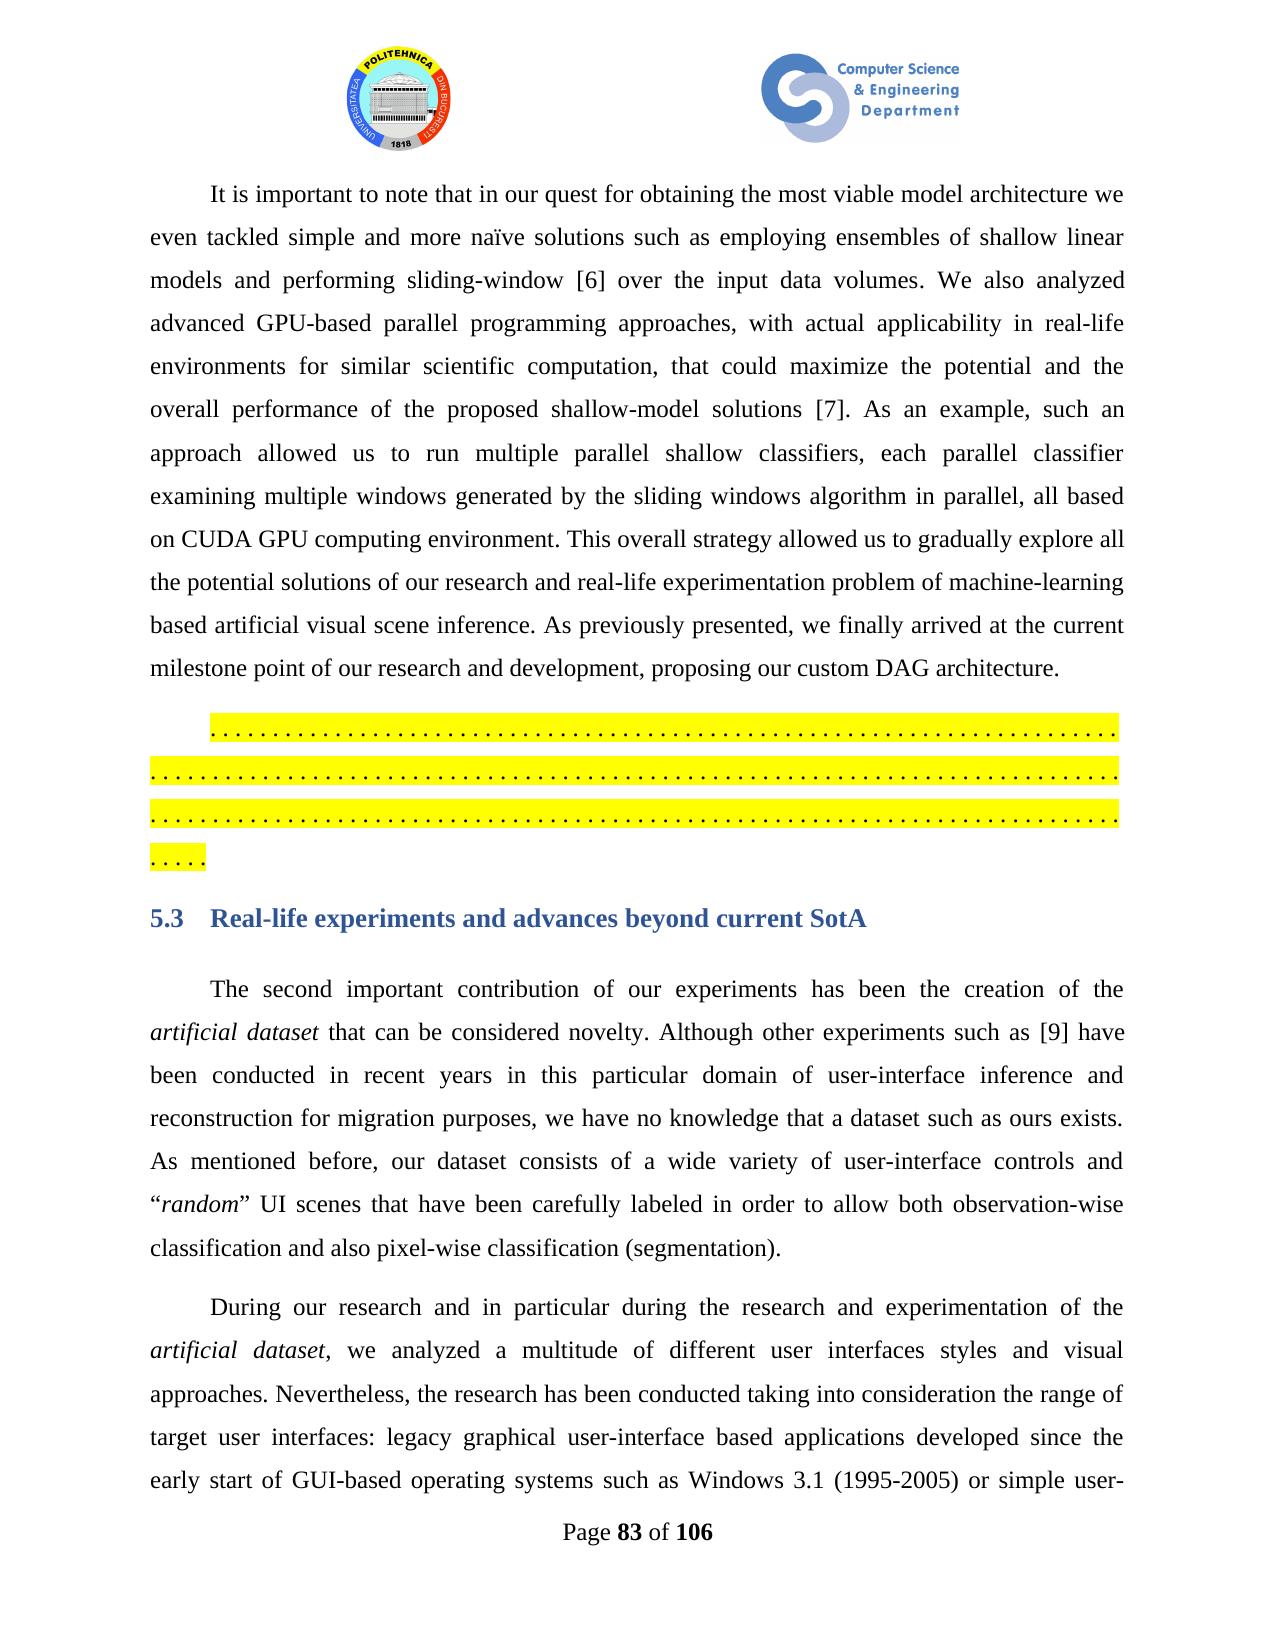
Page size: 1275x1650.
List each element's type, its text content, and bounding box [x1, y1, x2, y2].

text It is important to note that in our quest for obtaining the most viable model architecture we even tackled simple and more naïve solutions such as employing ensembles of shallow linear models and performing sliding-window over the input data volumes. We also analyzed advanced GPU-based parallel programming approaches, with actual applicability in real-life environments for similar scientific computation, that could maximize the potential and the overall performance of the proposed shallow-model solutions . As an example, such an approach allowed us to run multiple parallel shallow classifiers, each parallel classifier examining multiple windows generated by the sliding windows algorithm in parallel, all based on CUDA GPU computing environment. This overall strategy allowed us to gradually explore all the potential solutions of our research and real-life experimentation problem of machine-learning based artificial visual scene inference. As previously presented, we finally arrived at the current milestone point of our research and development, proposing our custom DAG architecture. [150, 179, 1125, 682]
picture [760, 53, 963, 144]
subtitle Real-life experiments and advances beyond current SotA [150, 902, 1125, 933]
picture [346, 46, 451, 151]
text The second important contribution of our experiments has been the creation of the artificial dataset that can be considered novelty. Although other experiments such as have been conducted in recent years in this particular domain of user-interface inference and reconstruction for migration purposes, we have no knowledge that a dataset such as ours exists. As mentioned before, our dataset consists of a wide variety of user-interface controls and “random” UI scenes that have been carefully labeled in order to allow both observation-wise classification and also pixel-wise classification (segmentation). [150, 974, 1125, 1261]
text . . . . . . . . . . . . . . . . . . . . . . . . . . . . . . . . . . . . . . . . . . . . . . . . . . . . . . . . . . . . . . . . . . . . . . . . . . . . . . . . . . . . . . . . . . . . . . . . . . . . . . . . . . . . . . . . . . . . . . . . . . . . . . . . . . . . . . . . . . . . . . . . . . . . . . . . . . . . . . . . . . . . . . . . . . . . . . . . . . . . . . . . . . . . . . . . . . . . . . . . . . . . . . . . . . . . . . . . . . . . . . . . . . . . . . . . . . [150, 713, 1125, 871]
